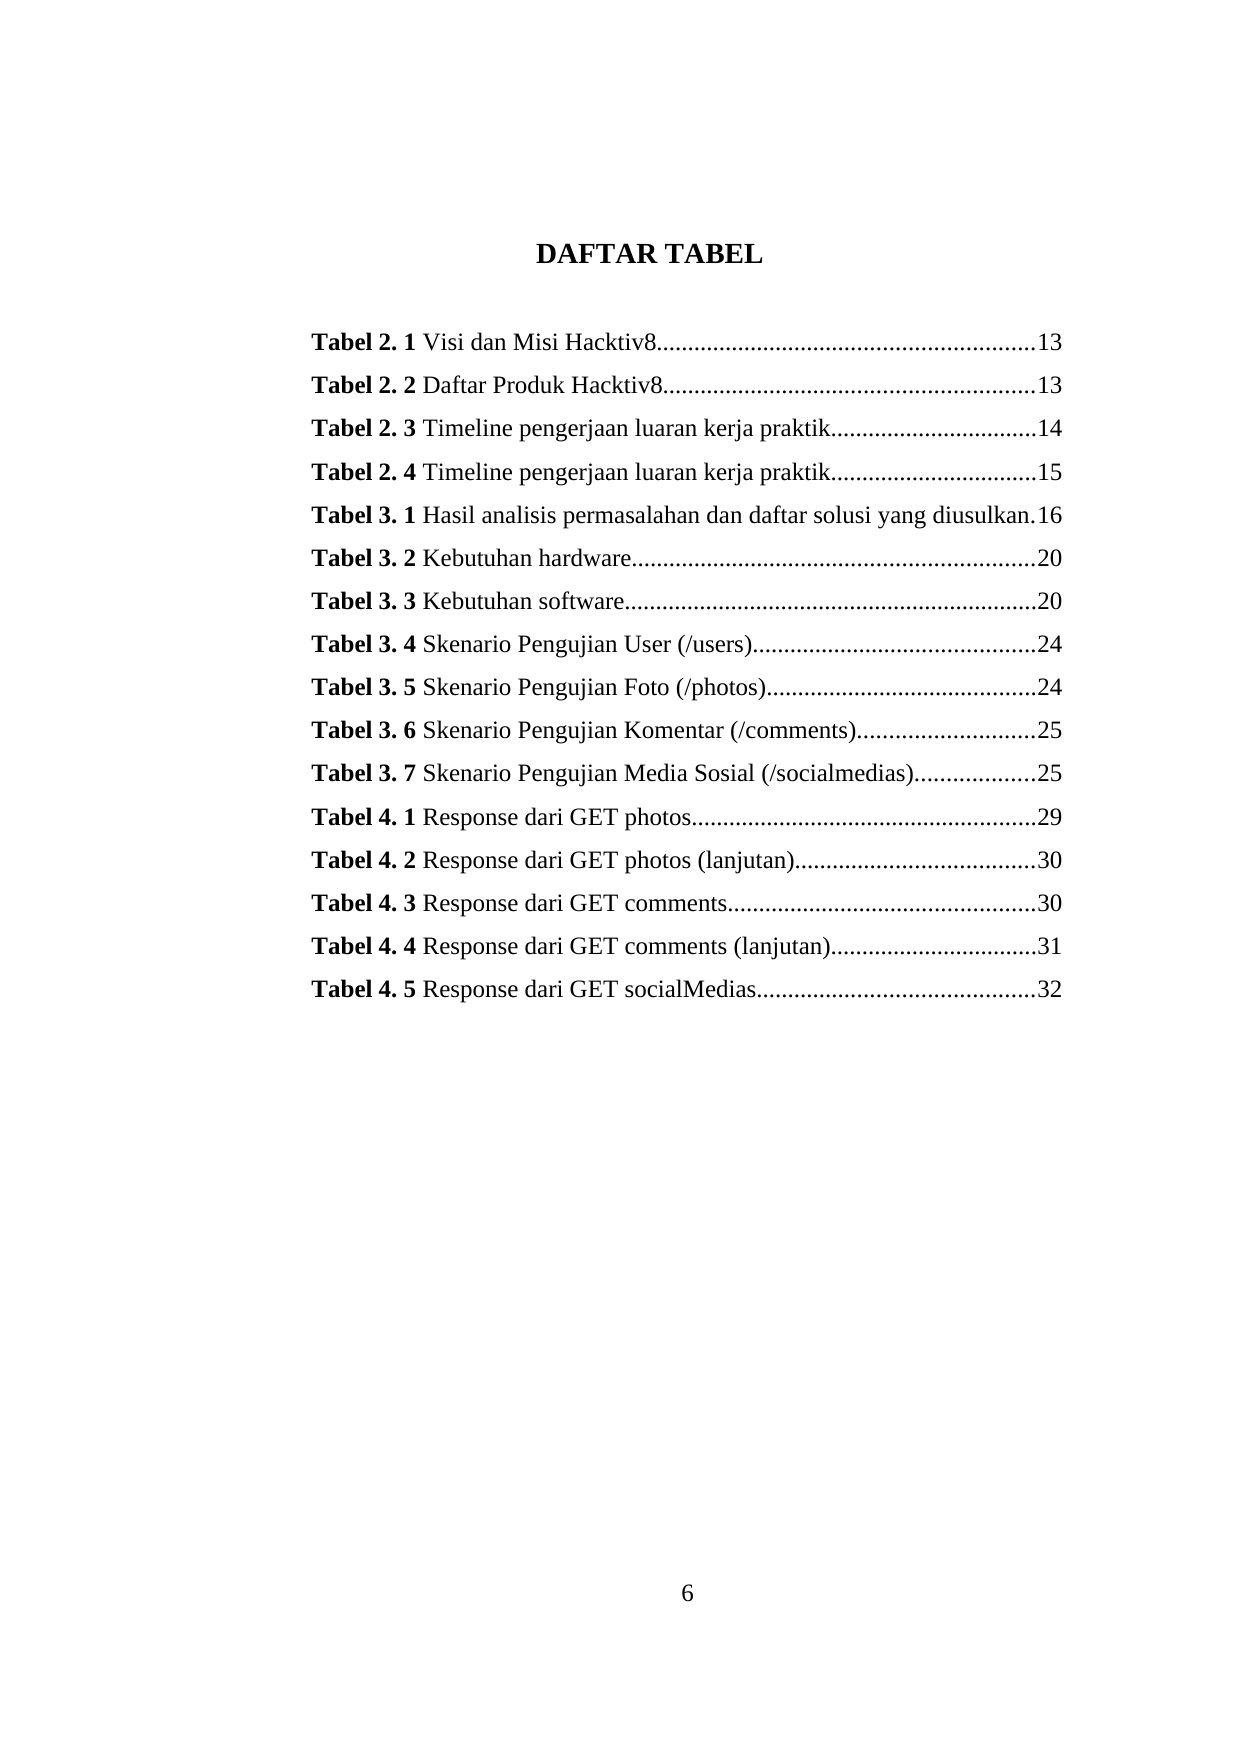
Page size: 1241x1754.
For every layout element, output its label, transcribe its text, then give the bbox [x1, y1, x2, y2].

text Tabel 2. 2 Daftar Produk Hacktiv8 13 [236, 370, 1063, 399]
text Tabel 4. 2 Response dari GET photos (lanjutan) 30 [236, 845, 1063, 873]
text Tabel 2. 4 Timeline pengerjaan luaran kerja praktik 15 [236, 457, 1063, 485]
text Tabel 4. 1 Response dari GET photos 29 [236, 802, 1063, 830]
text Tabel 3. 7 Skenario Pengujian Media Sosial (/socialmedias) 25 [236, 758, 1063, 787]
text Tabel 3. 6 Skenario Pengujian Komentar (/comments) 25 [236, 715, 1063, 744]
text Tabel 3. 5 Skenario Pengujian Foto (/photos) 24 [236, 672, 1063, 701]
text Tabel 3. 4 Skenario Pengujian User (/users) 24 [236, 629, 1063, 658]
text Tabel 2. 3 Timeline pengerjaan luaran kerja praktik 14 [236, 413, 1063, 442]
text Tabel 4. 3 Response dari GET comments 30 [236, 888, 1063, 917]
text Tabel 3. 3 Kebutuhan software 20 [236, 586, 1063, 615]
text Tabel 3. 1 Hasil analisis permasalahan dan daftar solusi yang diusulkan 16 [236, 500, 1063, 528]
text Tabel 4. 5 Response dari GET socialMedias 32 [236, 974, 1063, 1003]
subtitle DAFTAR TABEL [236, 236, 1063, 270]
text Tabel 4. 4 Response dari GET comments (lanjutan) 31 [236, 931, 1063, 960]
text Tabel 3. 2 Kebutuhan hardware 20 [236, 543, 1063, 572]
text Tabel 2. 1 Visi dan Misi Hacktiv8 13 [236, 327, 1063, 356]
